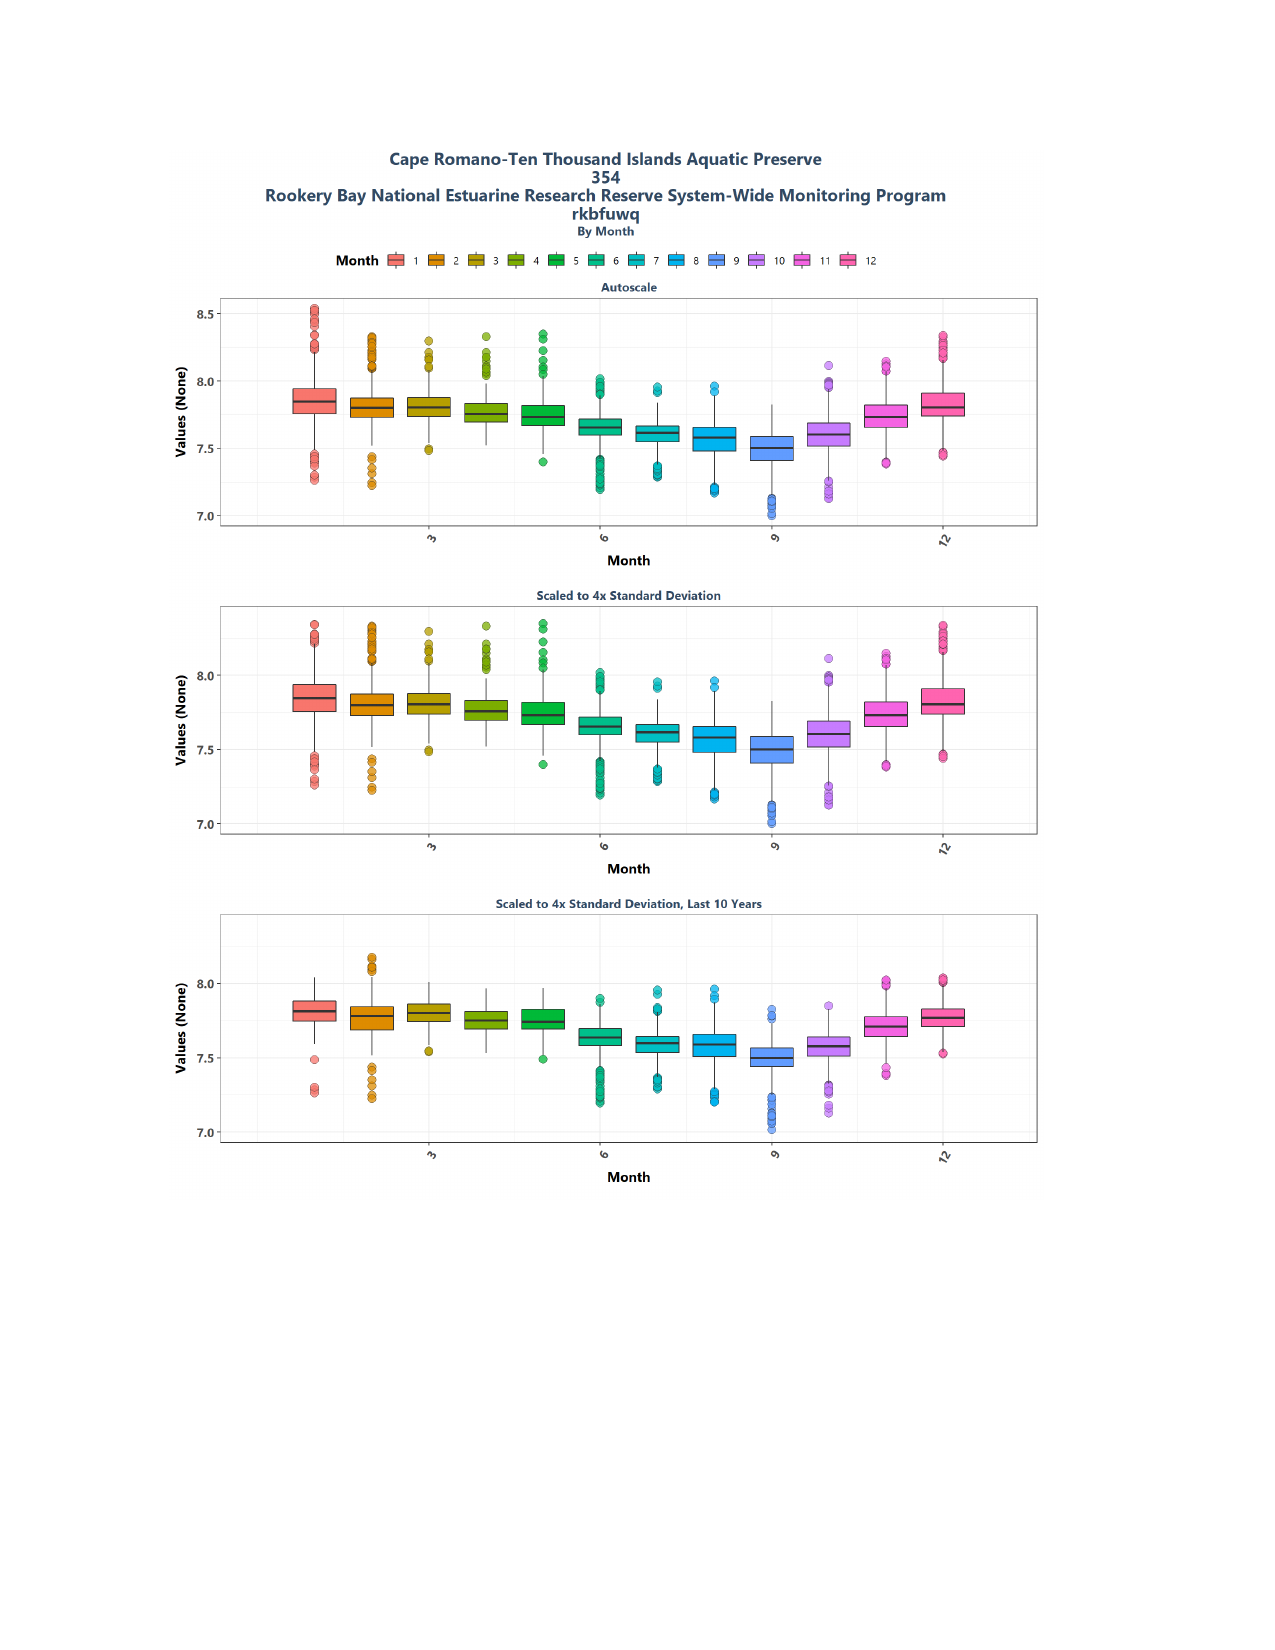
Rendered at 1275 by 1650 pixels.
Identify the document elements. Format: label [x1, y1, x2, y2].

picture [168, 150, 1044, 1200]
